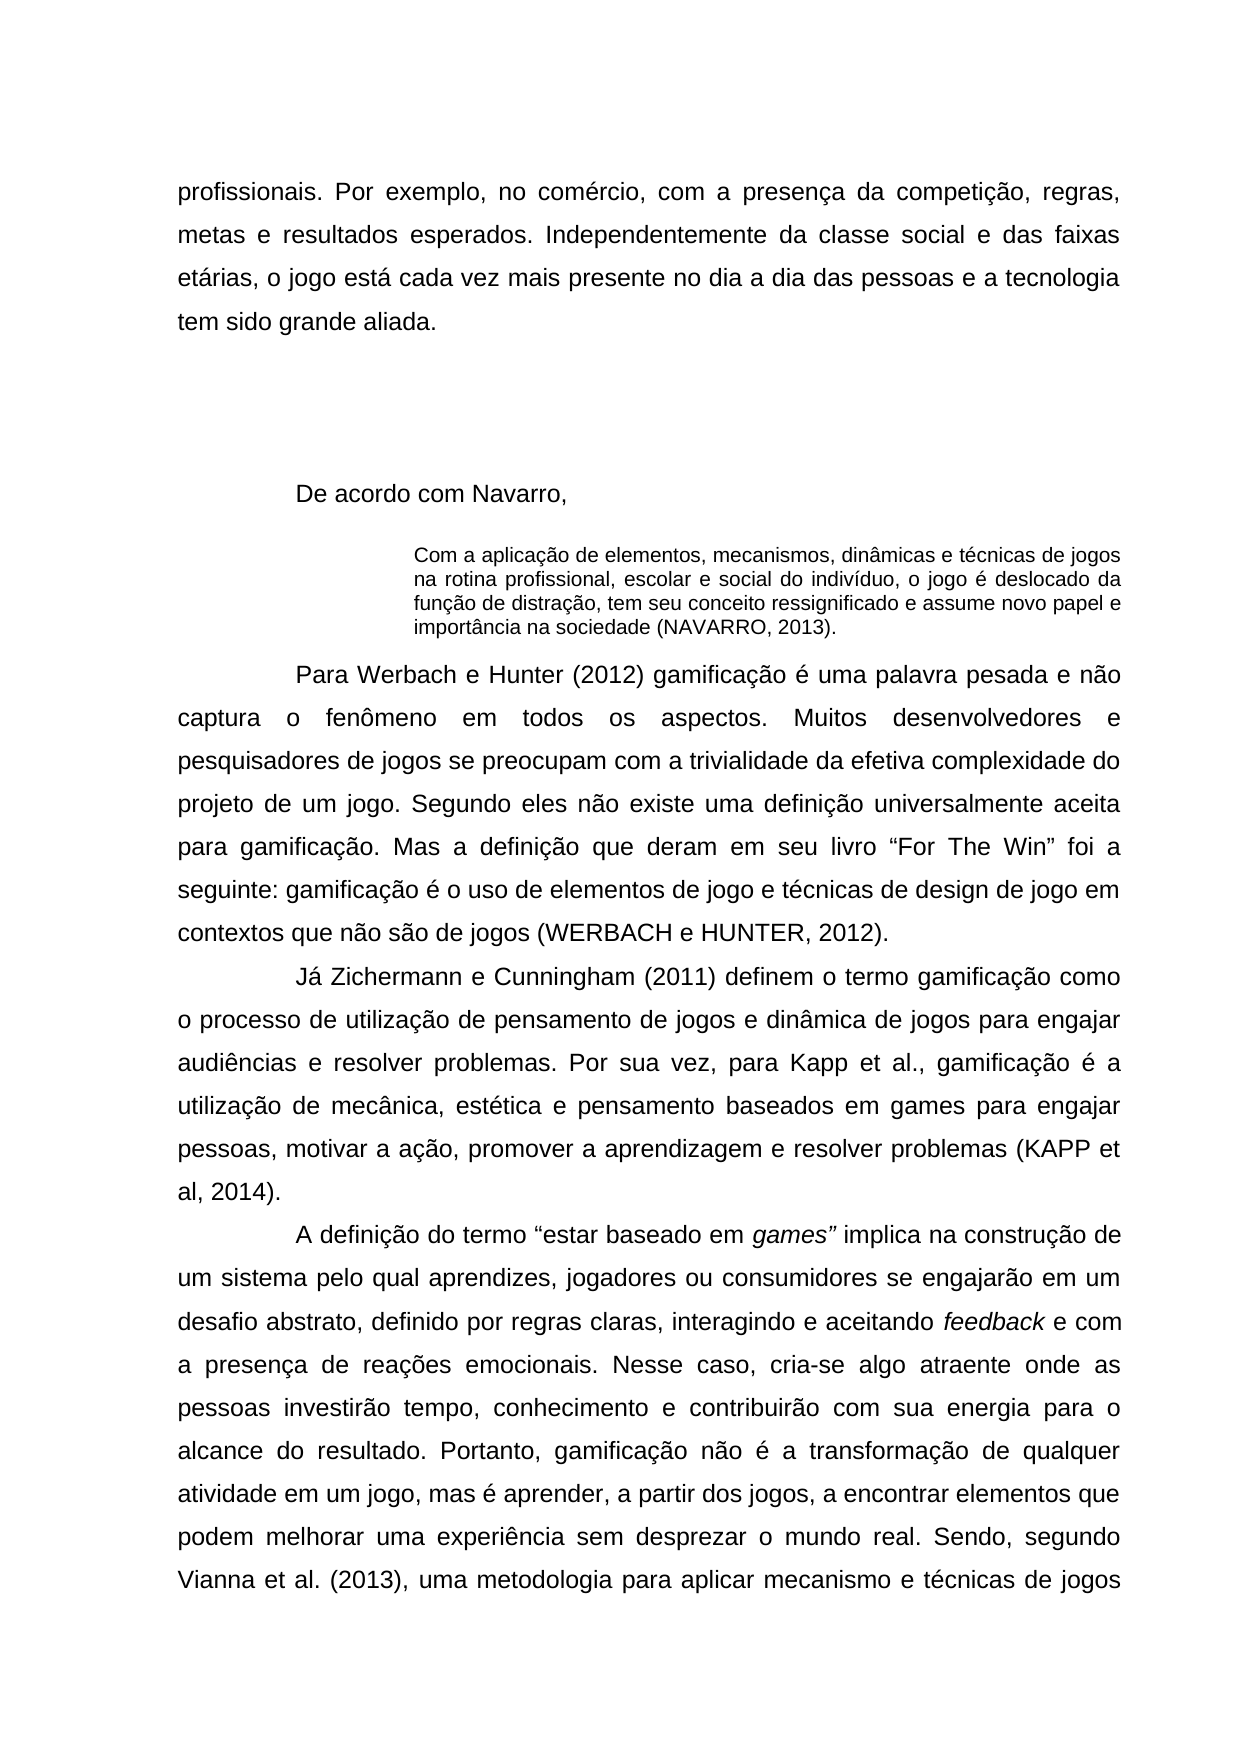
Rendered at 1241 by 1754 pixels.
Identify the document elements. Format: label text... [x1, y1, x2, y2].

text De acordo com Navarro, [177, 479, 1122, 508]
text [177, 1220, 1122, 1594]
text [177, 177, 1122, 335]
text Já Zichermann e Cunningham (2011) definem o termo gamificação como o processo de utilização de pensamento de jogos e dinâmica de jogos para engajar audiências e resolver problemas. Por sua vez, para Kapp et al., gamificação é a utilização de mecânica, estética e pensamento baseados em games para engajar pessoas, motivar a ação, promover a aprendizagem e resolver problemas (KAPP et al, 2014). [177, 962, 1122, 1206]
text Para Werbach e Hunter (2012) gamificação é uma palavra pesada e não captura o fenômeno em todos os aspectos. Muitos desenvolvedores e pesquisadores de jogos se preocupam com a trivialidade da efetiva complexidade do projeto de um jogo. Segundo eles não existe uma definição universalmente aceita para gamificação. Mas a definição que deram em seu livro “For The Win” foi a seguinte: gamificação é o uso de elementos de jogo e técnicas de design de jogo em contextos que não são de jogos (WERBACH e HUNTER, 2012). [177, 660, 1122, 947]
text Com a aplicação de elementos, mecanismos, dinâmicas e técnicas de jogos na rotina profissional, escolar e social do indivíduo, o jogo é deslocado da função de distração, tem seu conceito ressignificado e assume novo papel e importância na sociedade (NAVARRO, 2013). [413, 543, 1122, 639]
